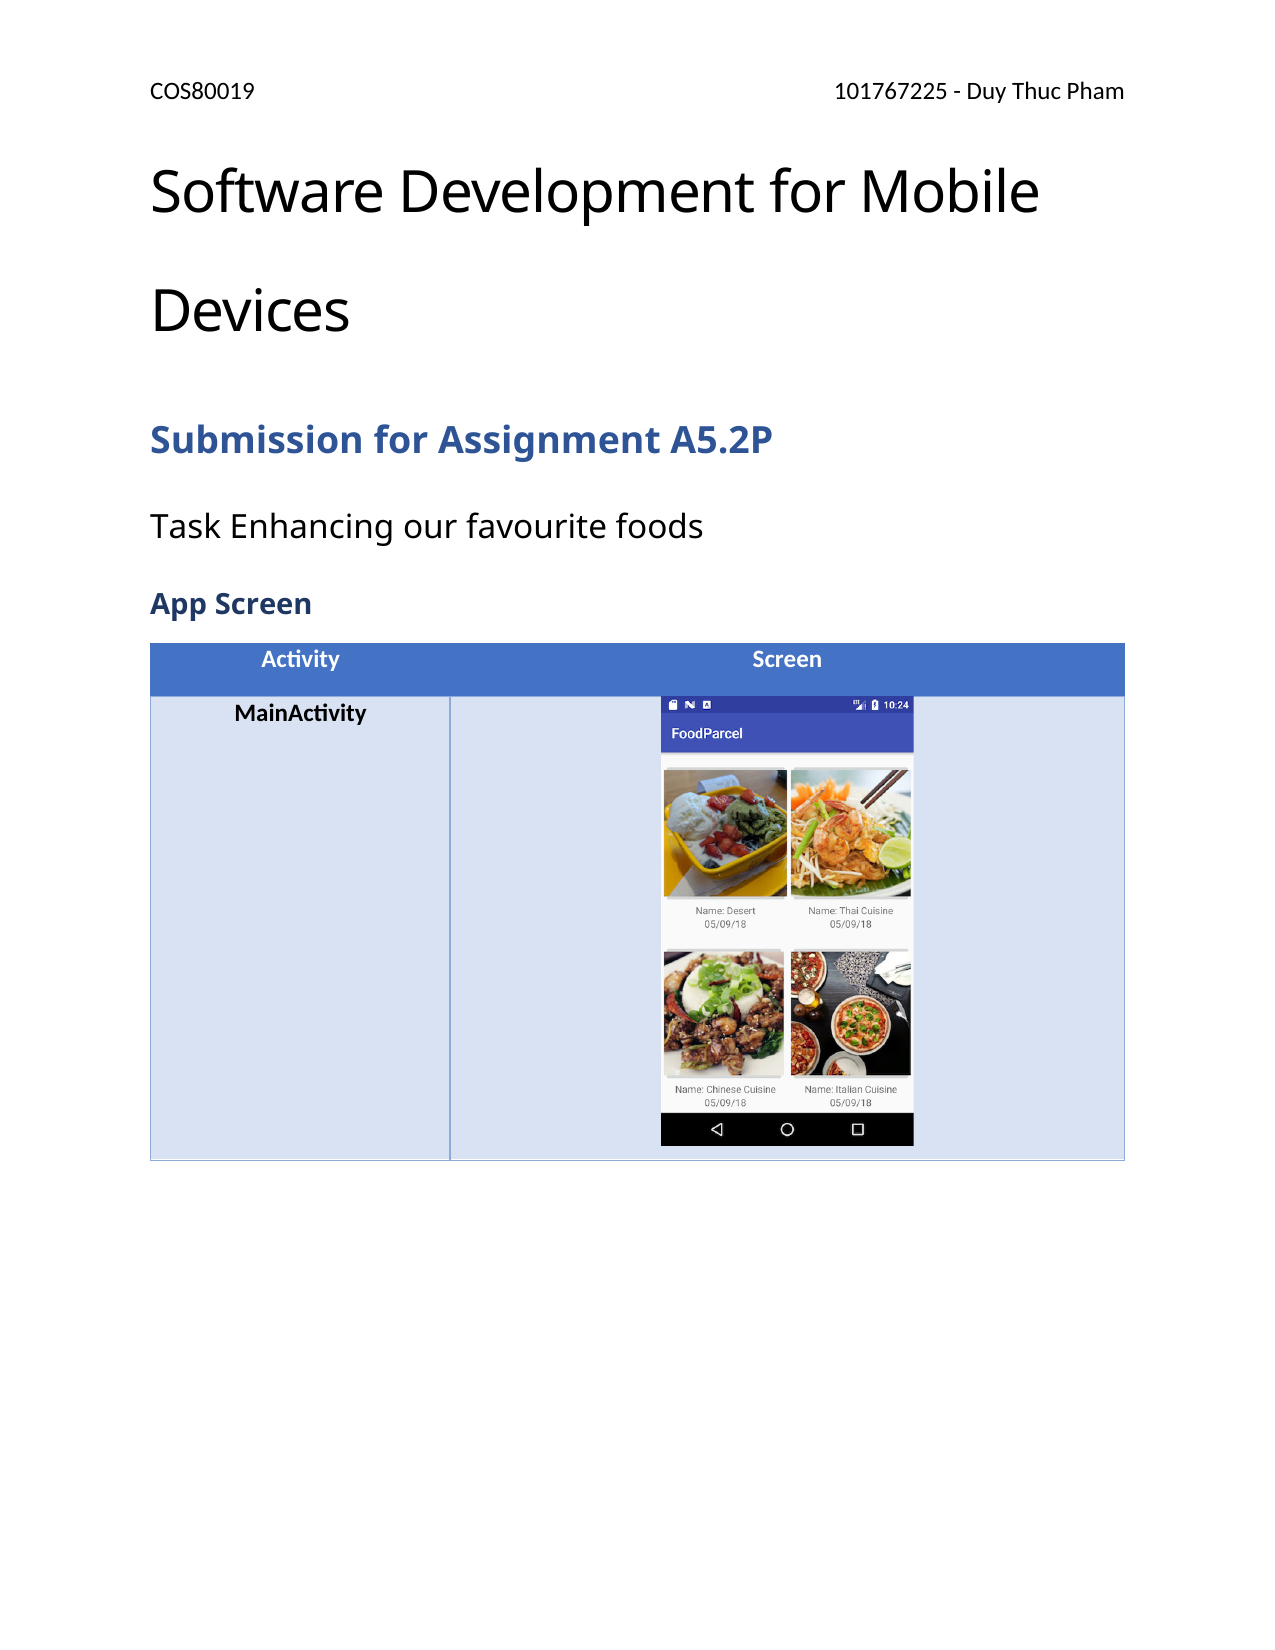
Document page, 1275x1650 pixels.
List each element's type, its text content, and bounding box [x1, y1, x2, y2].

table_cell MainActivity [151, 697, 449, 1159]
table_header Screen [451, 644, 1124, 696]
subtitle App Screen [150, 583, 1125, 623]
subtitle Submission for Assignment A5.2P [150, 413, 1125, 464]
table_cell [451, 697, 1124, 1159]
picture [661, 696, 914, 1146]
table_header Activity [151, 644, 449, 696]
title Software Development for Mobile Devices [150, 150, 1125, 349]
subtitle Task Enhancing our favourite foods [150, 502, 1125, 548]
